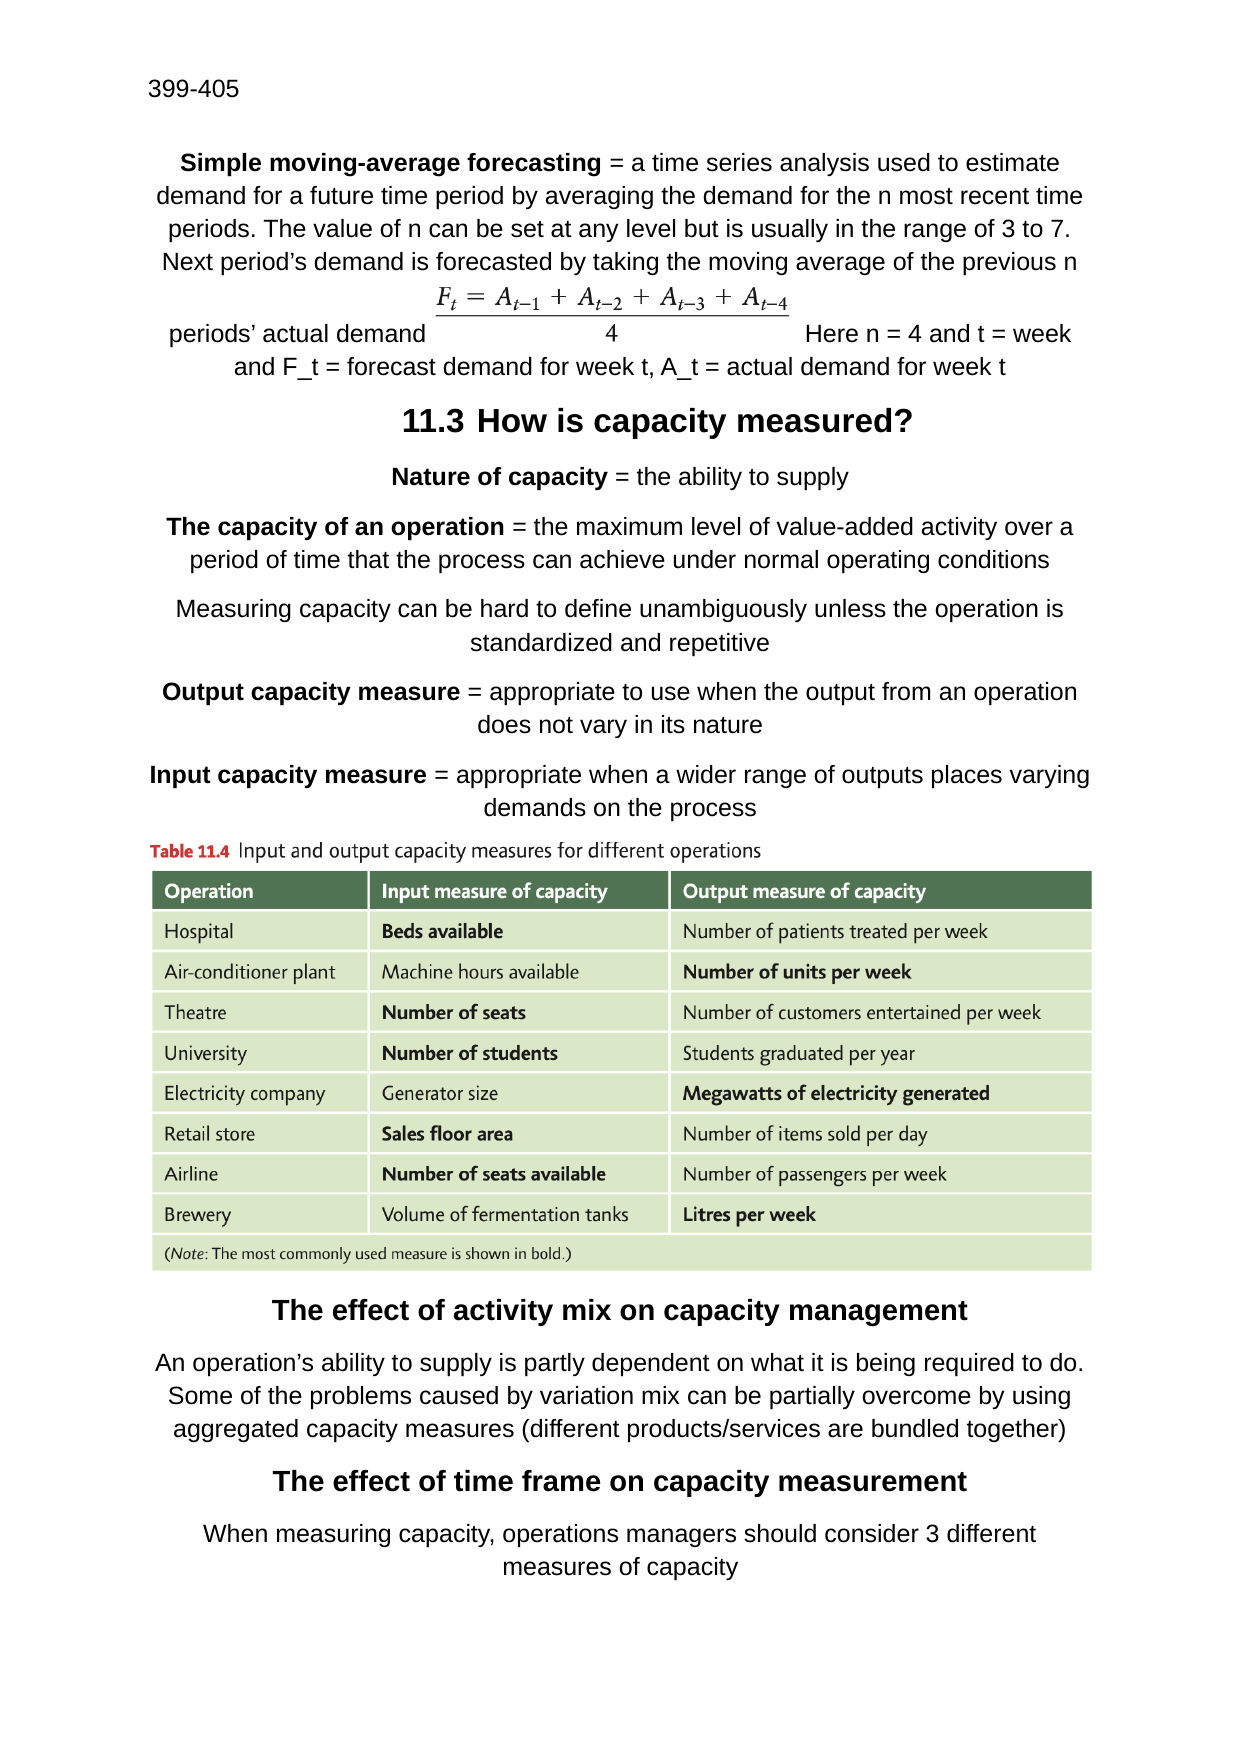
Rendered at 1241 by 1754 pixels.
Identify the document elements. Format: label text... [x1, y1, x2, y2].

text Input capacity measure = appropriate when a wider range of outputs places varying demands on the process [148, 760, 1093, 822]
text The effect of time frame on capacity measurement [148, 1464, 1093, 1497]
text Nature of capacity = the ability to supply [148, 462, 1093, 491]
list How is capacity measured? [223, 401, 1093, 440]
text Measuring capacity can be hard to define unambiguously unless the operation is standardized and repetitive [148, 594, 1093, 656]
text Simple moving-average forecasting = a time series analysis used to estimate demand for a future time period by averaging the demand for the n most recent time periods. The value of n can be set at any level but is usually in the range of 3 to 7. Next period’s demand is forecasted by taking the moving average of the previous n periods’ actual demand Here n = 4 and t = week and F_t = forecast demand for week t, A_t = actual demand for week t [148, 148, 1093, 380]
picture [433, 279, 791, 342]
text When measuring capacity, operations managers should consider 3 different measures of capacity [148, 1519, 1093, 1581]
text The effect of activity mix on capacity management [148, 1293, 1093, 1326]
text Output capacity measure = appropriate to use when the output from an operation does not vary in its nature [148, 677, 1093, 739]
text The capacity of an operation = the maximum level of value-added activity over a period of time that the process can achieve under normal operating conditions [148, 512, 1093, 573]
picture [147, 842, 1093, 1272]
text An operation’s ability to supply is partly dependent on what it is being required to do. Some of the problems caused by variation mix can be partially overcome by using aggregated capacity measures (different products/services are bundled together) [148, 1348, 1093, 1443]
